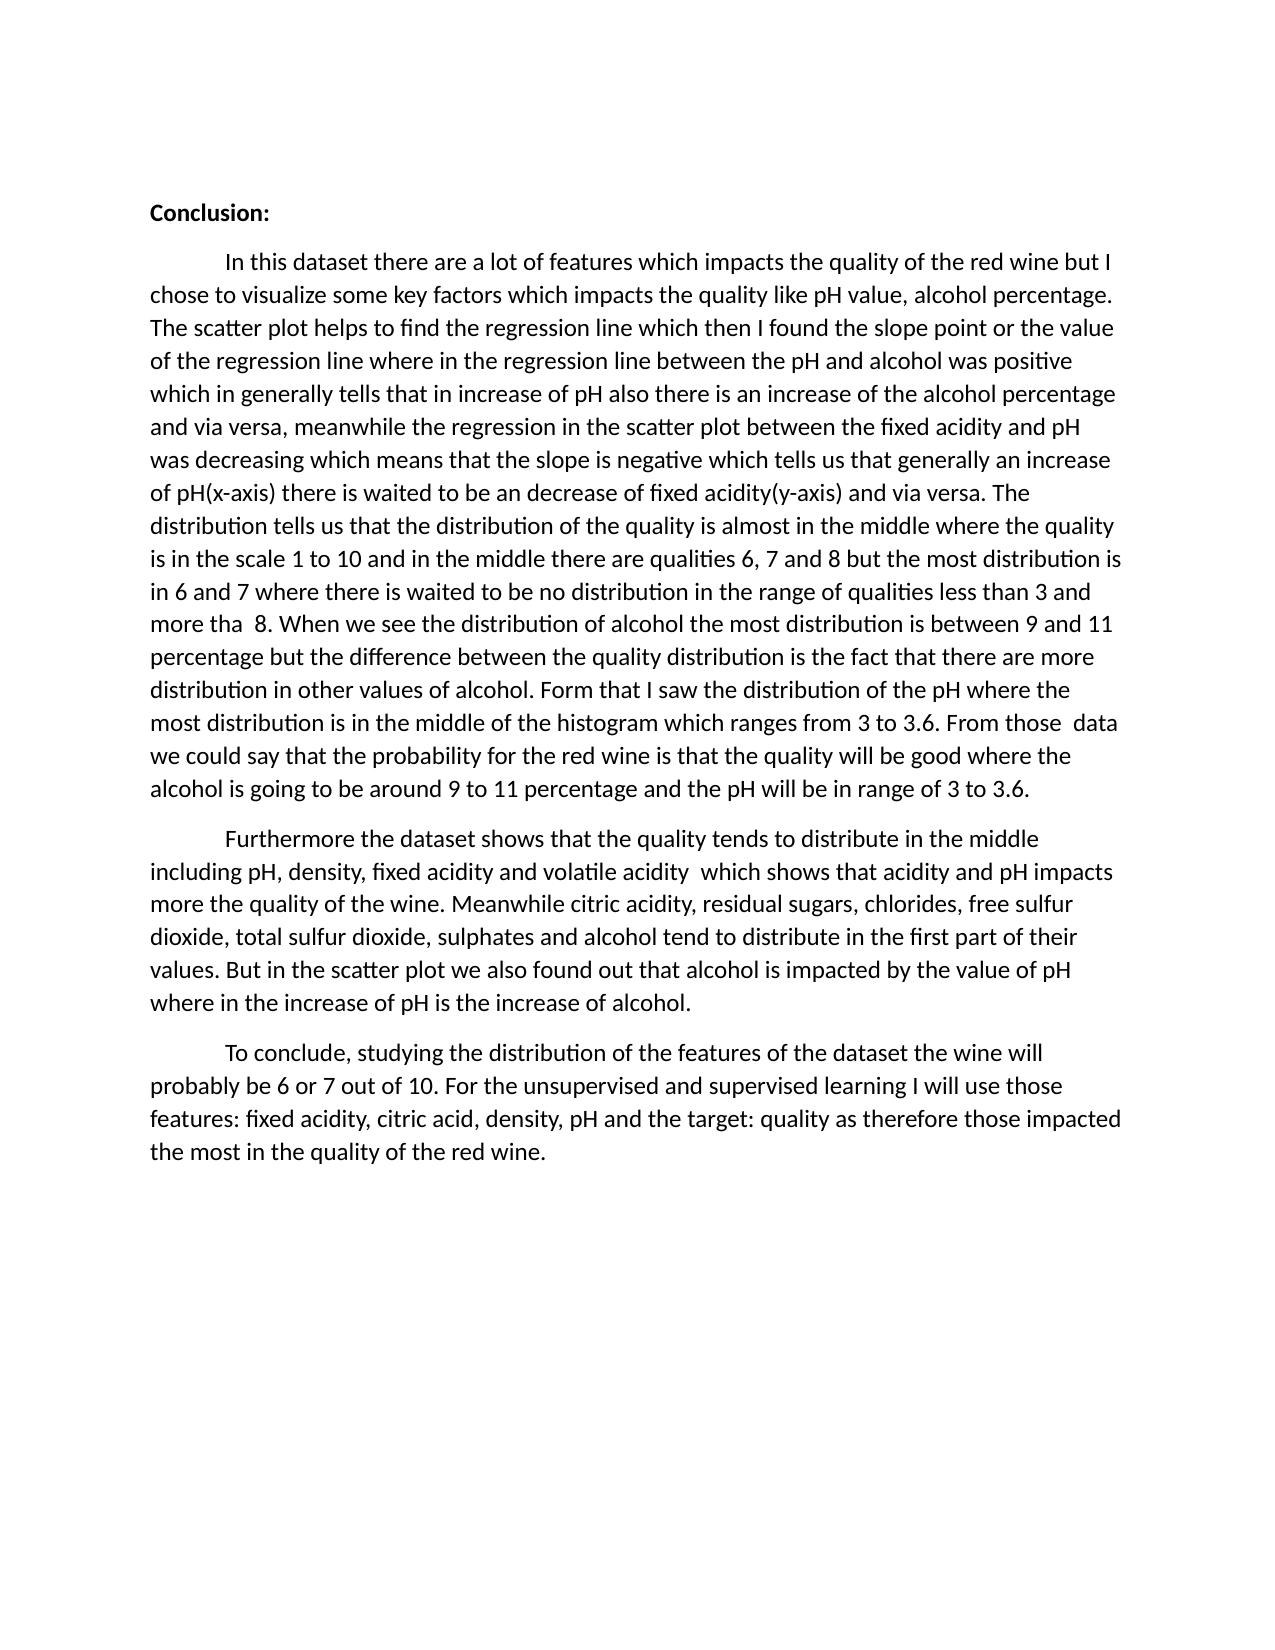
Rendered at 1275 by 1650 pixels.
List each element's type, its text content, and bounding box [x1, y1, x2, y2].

text In this dataset there are a lot of features which impacts the quality of the red wine but I chose to visualize some key factors which impacts the quality like pH value, alcohol percentage. The scatter plot helps to find the regression line which then I found the slope point or the value of the regression line where in the regression line between the pH and alcohol was positive which in generally tells that in increase of pH also there is an increase of the alcohol percentage and via versa, meanwhile the regression in the scatter plot between the fixed acidity and pH was decreasing which means that the slope is negative which tells us that generally an increase of pH(x-axis) there is waited to be an decrease of fixed acidity(y-axis) and via versa. The distribution tells us that the distribution of the quality is almost in the middle where the quality is in the scale 1 to 10 and in the middle there are qualities 6, 7 and 8 but the most distribution is in 6 and 7 where there is waited to be no distribution in the range of qualities less than 3 and more tha 8. When we see the distribution of alcohol the most distribution is between 9 and 11 percentage but the difference between the quality distribution is the fact that there are more distribution in other values of alcohol. Form that I saw the distribution of the pH where the most distribution is in the middle of the histogram which ranges from 3 to 3.6. From those data we could say that the probability for the red wine is that the quality will be good where the alcohol is going to be around 9 to 11 percentage and the pH will be in range of 3 to 3.6. [150, 246, 1125, 804]
text Conclusion: [150, 197, 1125, 227]
text To conclude, studying the distribution of the features of the dataset the wine will probably be 6 or 7 out of 10. For the unsupervised and supervised learning I will use those features: fixed acidity, citric acid, density, pH and the target: quality as therefore those impacted the most in the quality of the red wine. [150, 1037, 1125, 1166]
text Furthermore the dataset shows that the quality tends to distribute in the middle including pH, density, fixed acidity and volatile acidity which shows that acidity and pH impacts more the quality of the wine. Meanwhile citric acidity, residual sugars, chlorides, free sulfur dioxide, total sulfur dioxide, sulphates and alcohol tend to distribute in the first part of their values. But in the scatter plot we also found out that alcohol is impacted by the value of pH where in the increase of pH is the increase of alcohol. [150, 823, 1125, 1018]
